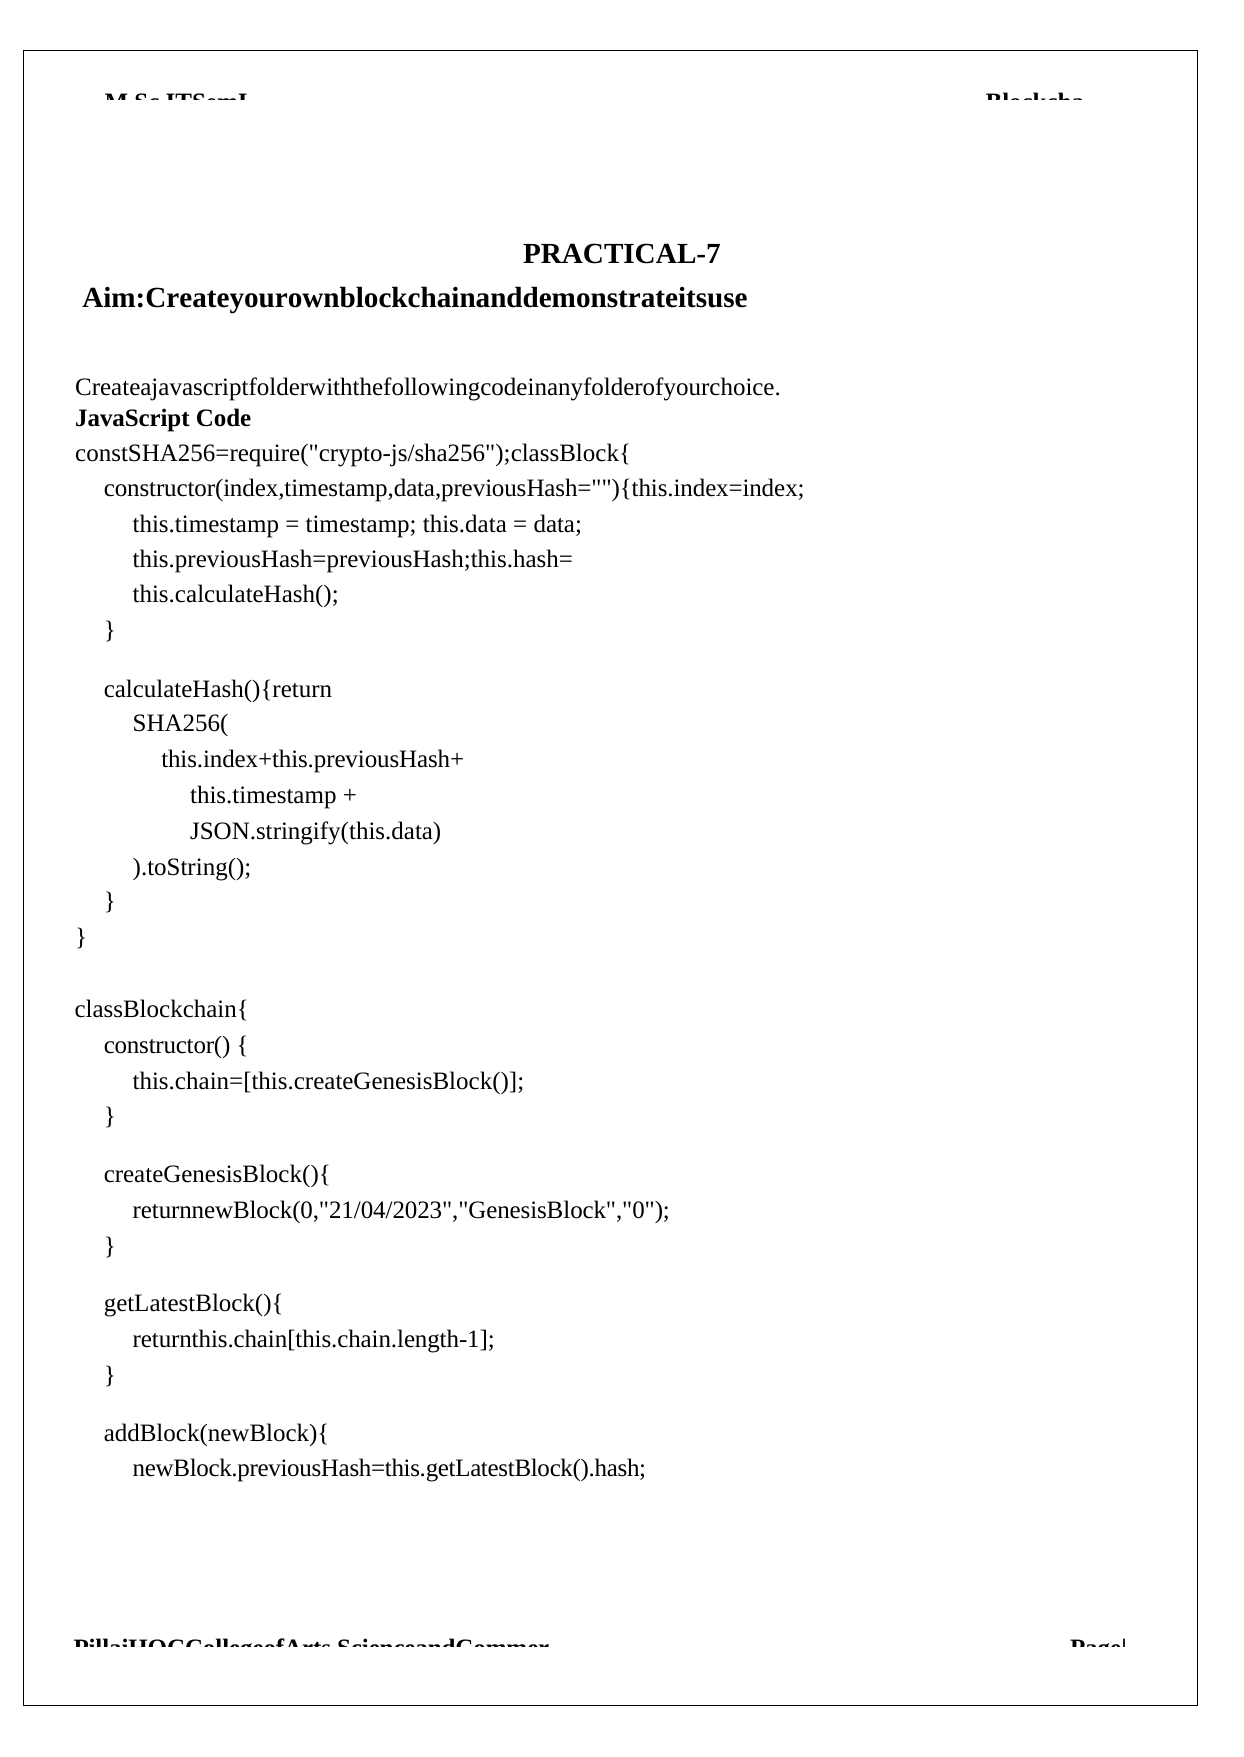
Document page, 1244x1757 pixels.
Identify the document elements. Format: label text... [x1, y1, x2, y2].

text classBlockchain{ constructor() { [74, 994, 251, 1059]
subtitle PRACTICAL-7 [368, 236, 876, 269]
text } [103, 1231, 1197, 1260]
text } [103, 886, 1197, 915]
text this.chain=[this.createGenesisBlock()]; [132, 1066, 1197, 1095]
text getLatestBlock(){ returnthis.chain[this.chain.length-1]; [103, 1288, 496, 1353]
text calculateHash(){return SHA256( [103, 674, 334, 737]
text addBlock(newBlock){ newBlock.previousHash=this.getLatestBlock().hash; [103, 1418, 648, 1482]
text Aim:Createyourownblockchainanddemonstrateitsuse [82, 280, 1197, 313]
subtitle JavaScript Code [75, 403, 1197, 432]
text } [103, 1101, 1197, 1130]
text } [75, 922, 1197, 950]
text this.timestamp = timestamp; this.data = data; this.previousHash=previousHash;this.hash= this.calculateHash(); [132, 509, 584, 608]
text constSHA256=require("crypto-js/sha256");classBlock{ constructor(index,timestamp,data,previousHash=""){this.index=index; [75, 438, 806, 502]
text } [103, 1360, 1197, 1389]
text createGenesisBlock(){ returnnewBlock(0,"21/04/2023","GenesisBlock","0"); [103, 1159, 672, 1224]
text } [103, 615, 1197, 644]
text Createajavascriptfolderwiththefollowingcodeinanyfolderofyourchoice. [75, 372, 1197, 401]
text ).toString(); [132, 852, 1197, 881]
text this.index+this.previousHash+ this.timestamp + JSON.stringify(this.data) [161, 744, 466, 845]
